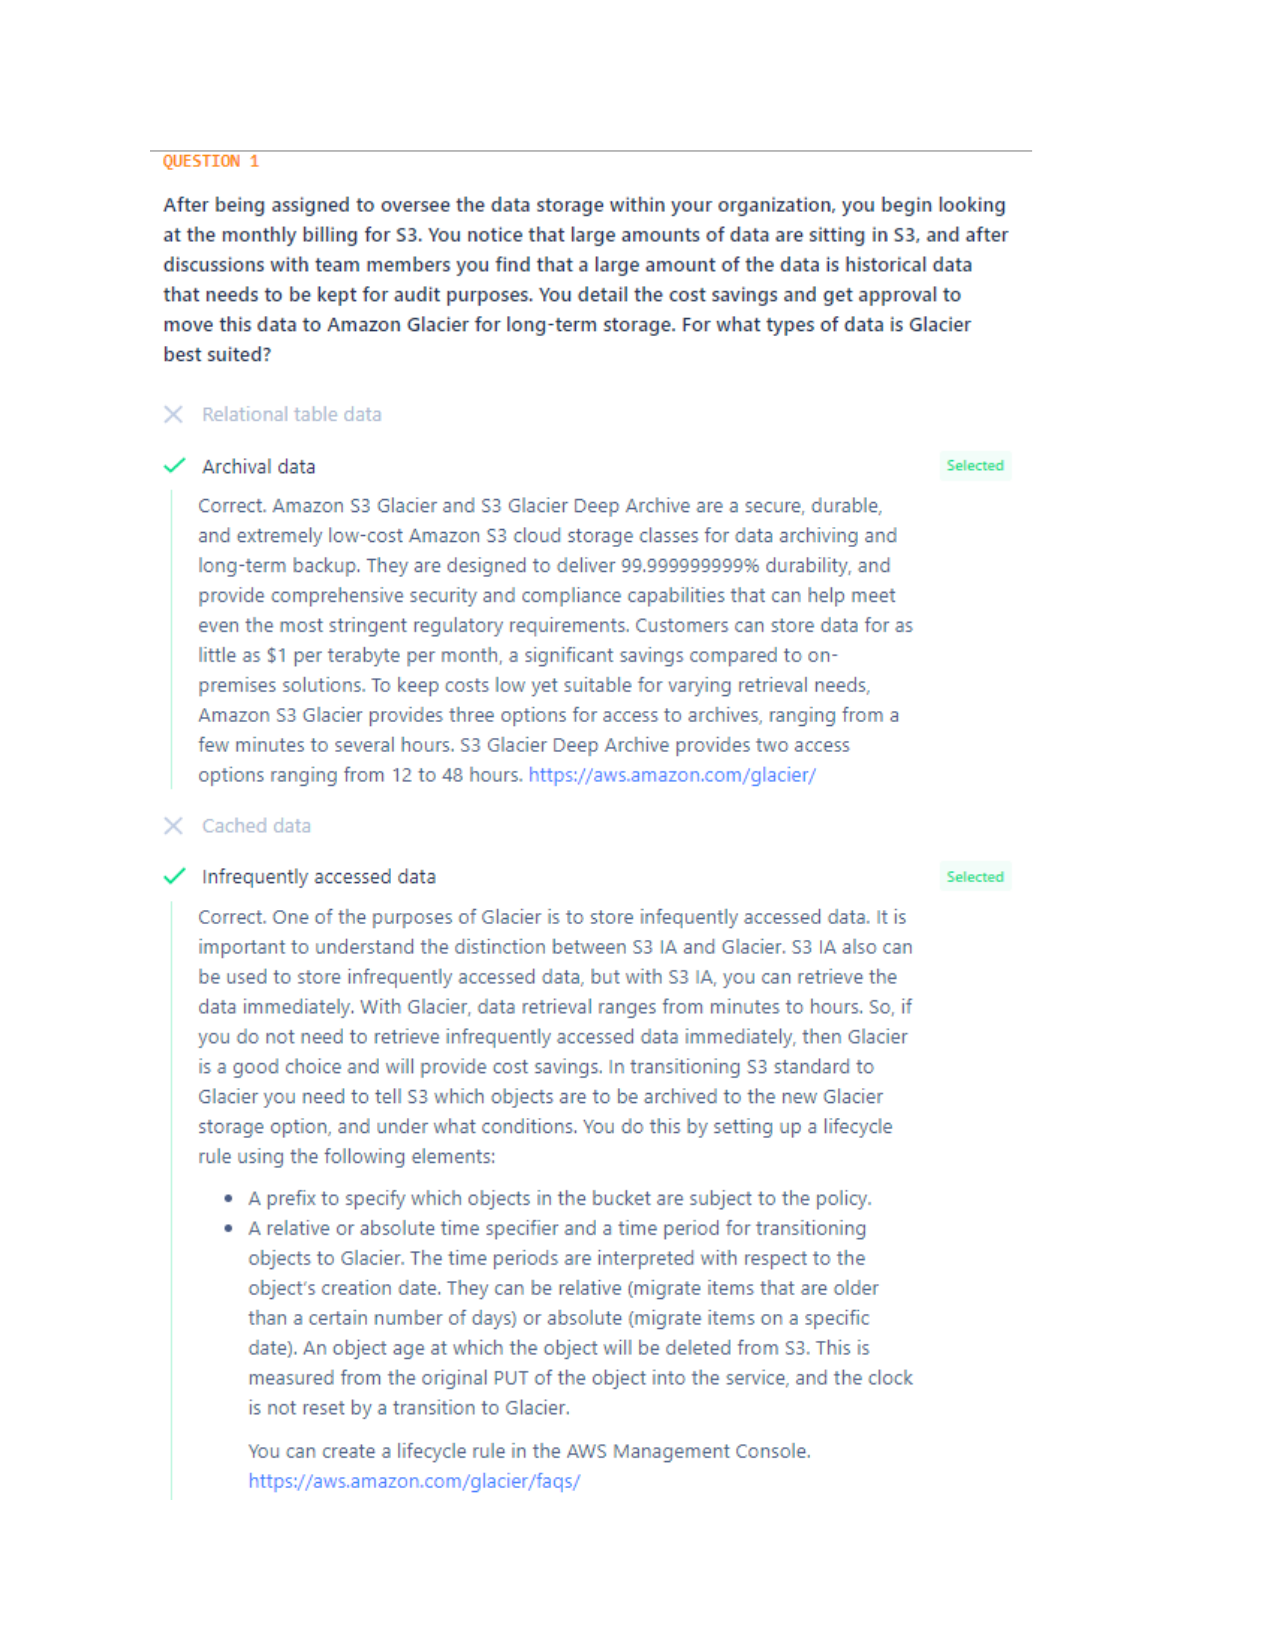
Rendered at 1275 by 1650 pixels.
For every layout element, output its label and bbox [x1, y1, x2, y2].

picture [150, 150, 1033, 1500]
